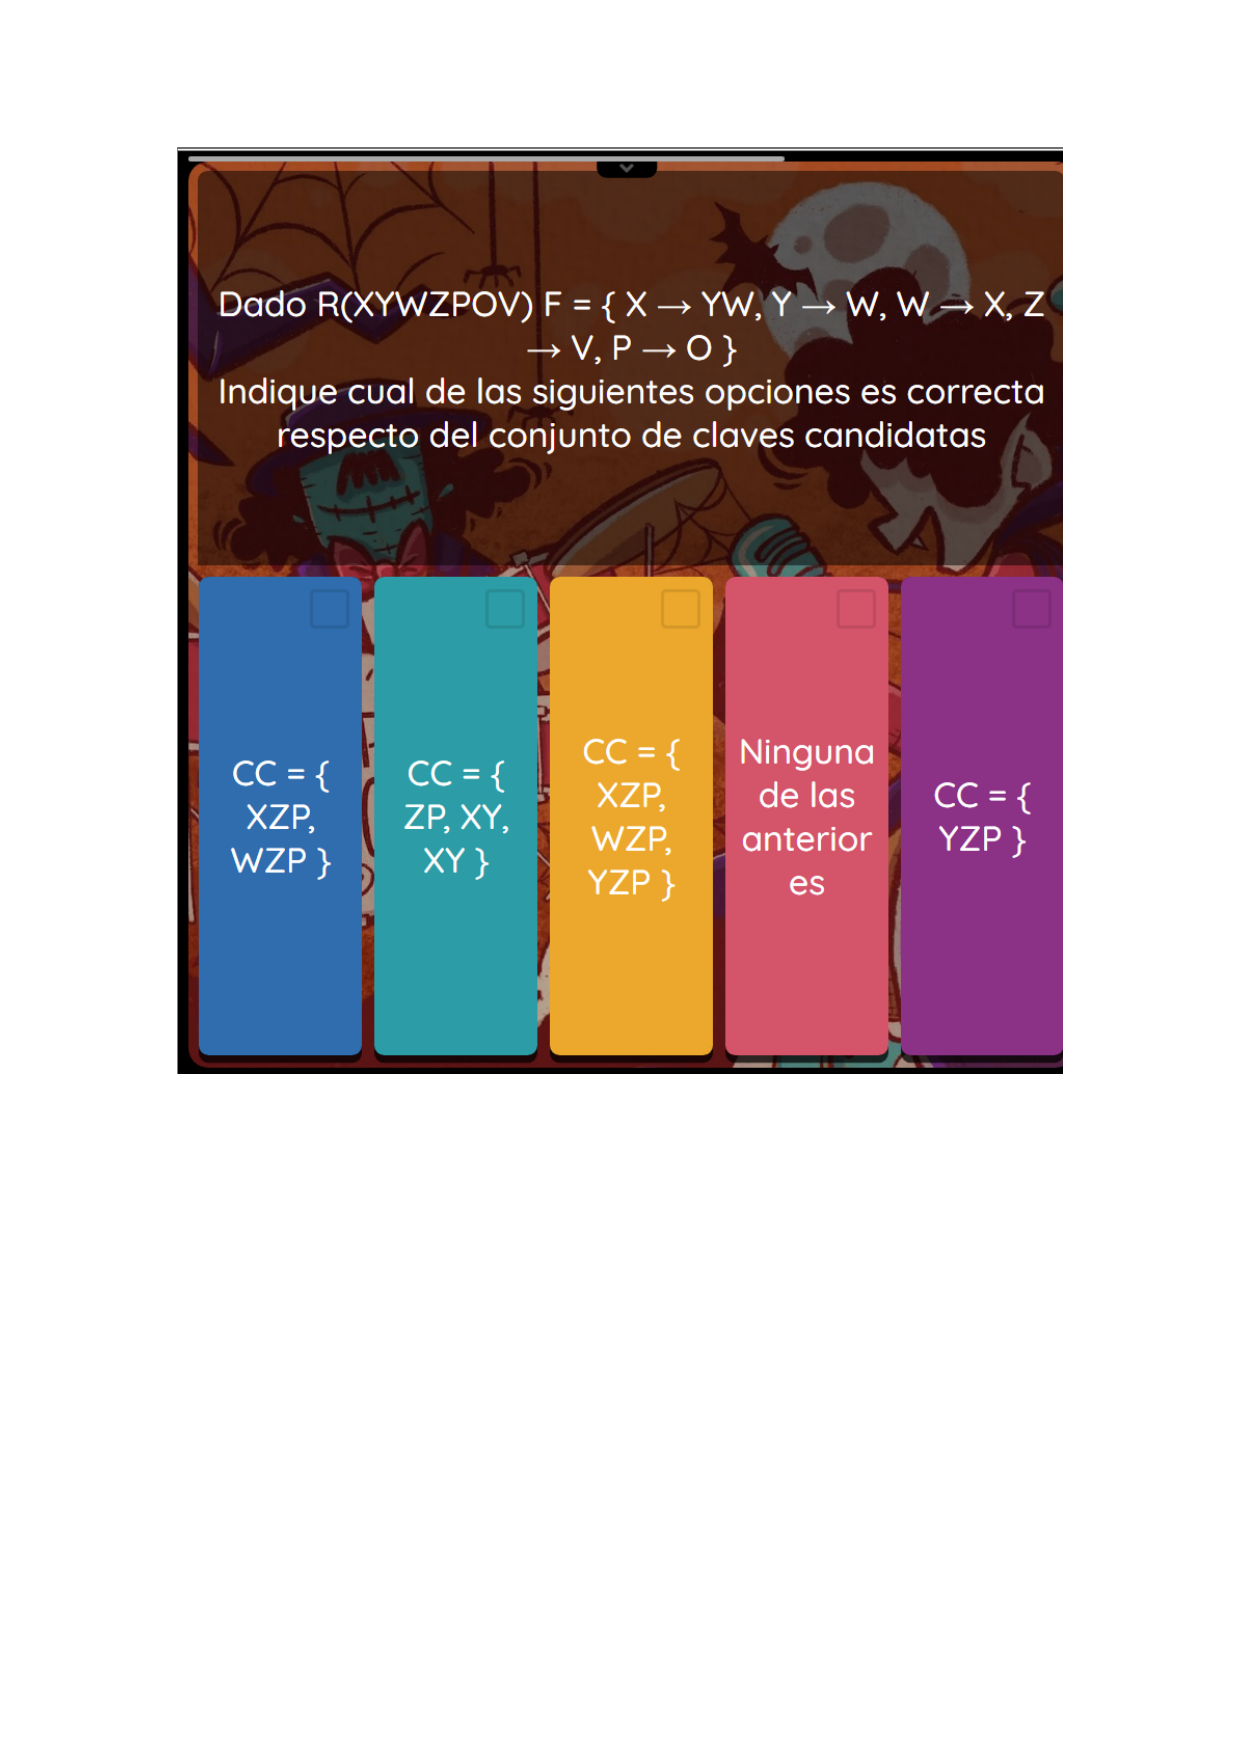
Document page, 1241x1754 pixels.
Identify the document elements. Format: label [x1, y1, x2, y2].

picture [177, 147, 1063, 1074]
